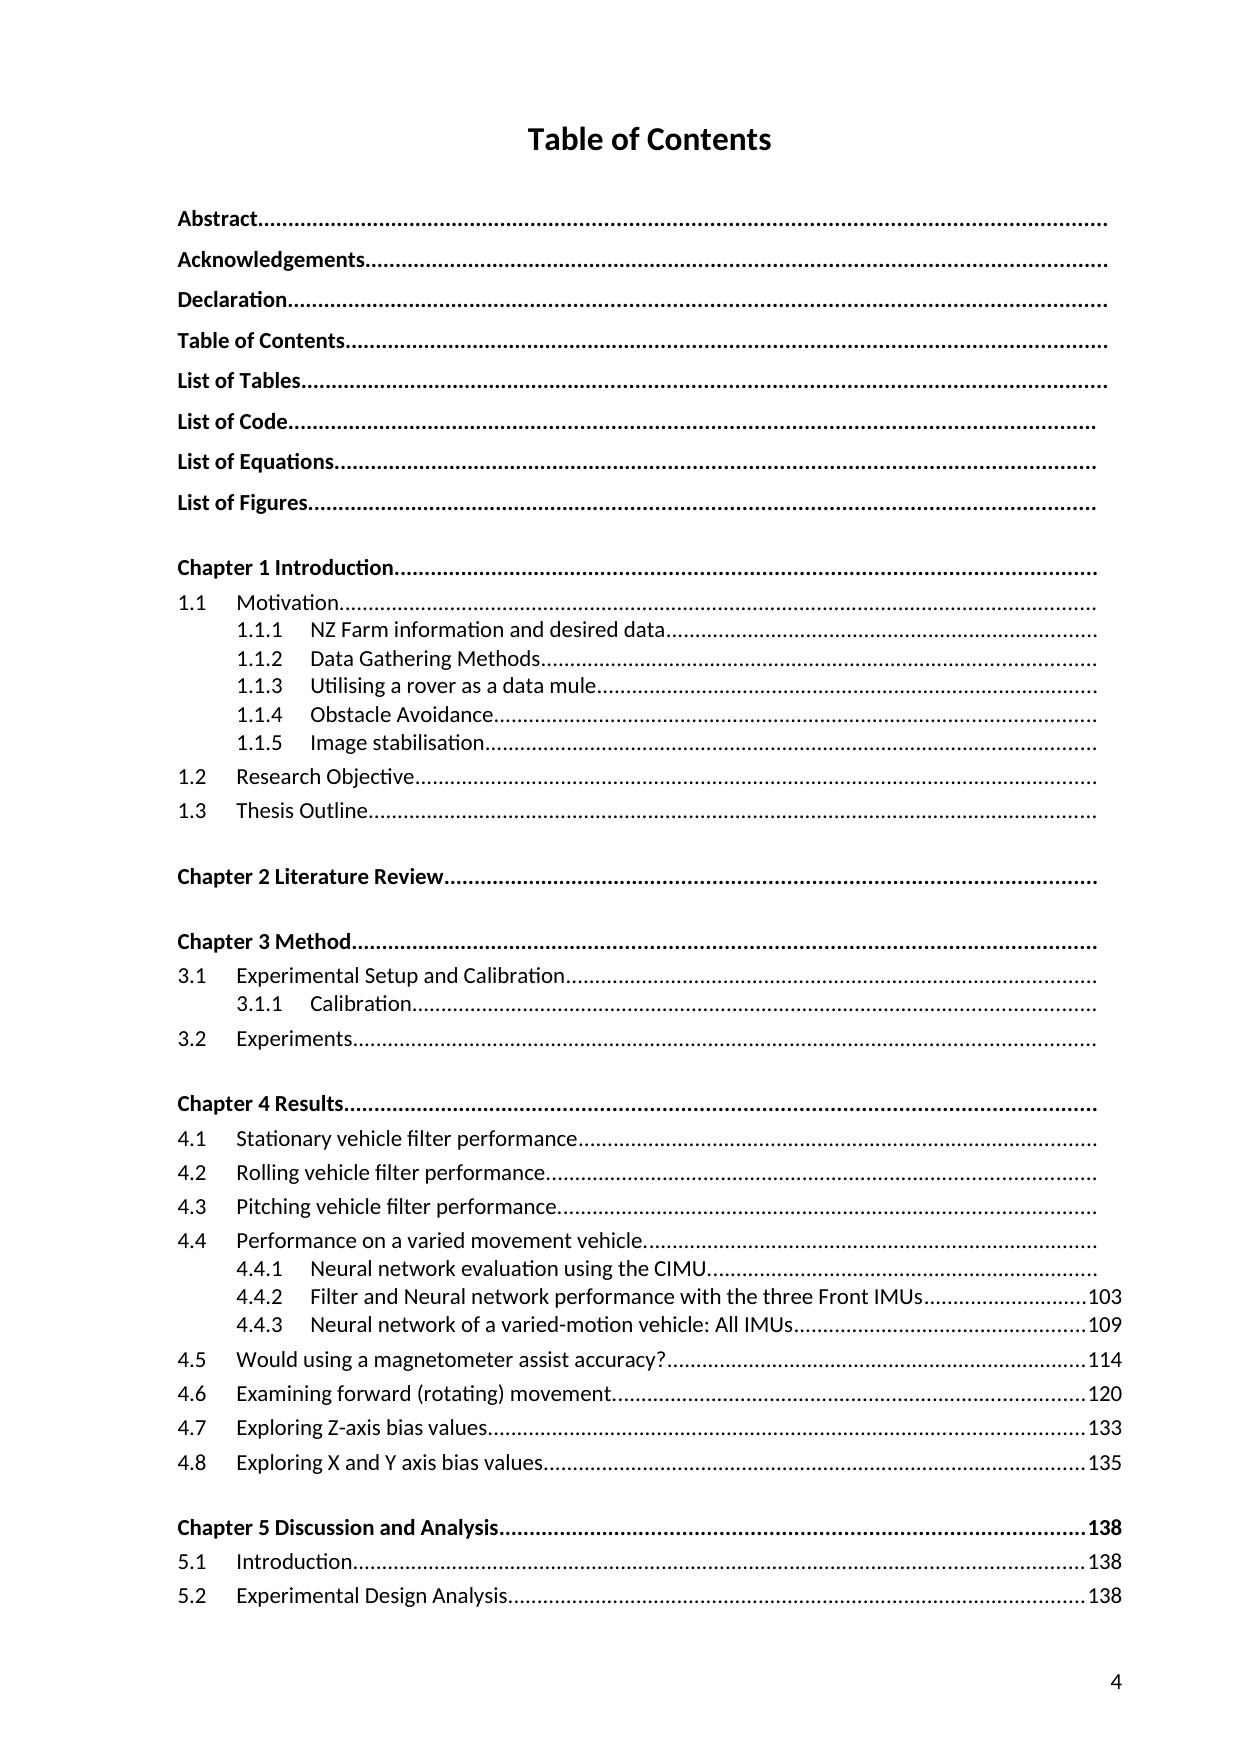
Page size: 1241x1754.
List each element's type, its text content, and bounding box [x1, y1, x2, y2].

text 1.1.5 Image stabilisation 33 [236, 728, 1093, 756]
text Acknowledgements 3 [177, 245, 1092, 273]
text Abstract 1 [177, 204, 1092, 232]
text 1.1.4 Obstacle Avoidance 24 [236, 700, 1093, 728]
text List of Code 10 [177, 407, 1092, 435]
text 4.2 Rolling vehicle filter performance. 72 [177, 1158, 1092, 1186]
text Chapter 3 Method 52 [177, 927, 1092, 955]
text 5.1 Introduction 138 [177, 1547, 1092, 1575]
text Chapter 4 Results 70 [177, 1089, 1092, 1117]
text 3.1.1 Calibration. 55 [236, 989, 1093, 1018]
text 4.5 Would using a magnetometer assist accuracy? 114 [177, 1345, 1092, 1373]
text 3.1 Experimental Setup and Calibration 54 [177, 962, 1092, 989]
text 3.2 Experiments 63 [177, 1024, 1092, 1052]
text 4.6 Examining forward (rotating) movement. 120 [177, 1379, 1092, 1407]
text 1.1.3 Utilising a rover as a data mule 23 [236, 672, 1093, 700]
text 4.7 Exploring Z-axis bias values. 133 [177, 1413, 1092, 1441]
text 4.4.2 Filter and Neural network performance with the three Front IMUs 103 [236, 1282, 1093, 1311]
text 1.3 Thesis Outline 45 [177, 796, 1092, 824]
text 4.3 Pitching vehicle filter performance. 77 [177, 1192, 1092, 1220]
text 5.2 Experimental Design Analysis 138 [177, 1582, 1092, 1610]
text 1.1.2 Data Gathering Methods 15 [236, 644, 1093, 672]
text Declaration 3 [177, 285, 1092, 313]
text Chapter 5 Discussion and Analysis 138 [177, 1513, 1092, 1541]
text 4.8 Exploring X and Y axis bias values. 135 [177, 1448, 1092, 1476]
text 4.4.1 Neural network evaluation using the CIMU. 85 [236, 1254, 1093, 1282]
text 1.1 Motivation 14 [177, 588, 1092, 616]
text Chapter 2 Literature Review 46 [177, 862, 1092, 890]
text List of Tables 7 [177, 366, 1092, 394]
text 4.4.3 Neural network of a varied-motion vehicle: All IMUs 109 [236, 1311, 1093, 1338]
text 4.4 Performance on a varied movement vehicle. 79 [177, 1226, 1092, 1254]
text List of Figures 10 [177, 488, 1092, 516]
text List of Equations 10 [177, 447, 1092, 475]
subtitle Table of Contents [177, 118, 1122, 159]
text Table of Contents 4 [177, 326, 1092, 354]
text 1.2 Research Objective 45 [177, 762, 1092, 790]
text 4.1 Stationary vehicle filter performance 70 [177, 1124, 1092, 1152]
text Chapter 1 Introduction 14 [177, 553, 1092, 581]
text 1.1.1 NZ Farm information and desired data 14 [236, 616, 1093, 644]
